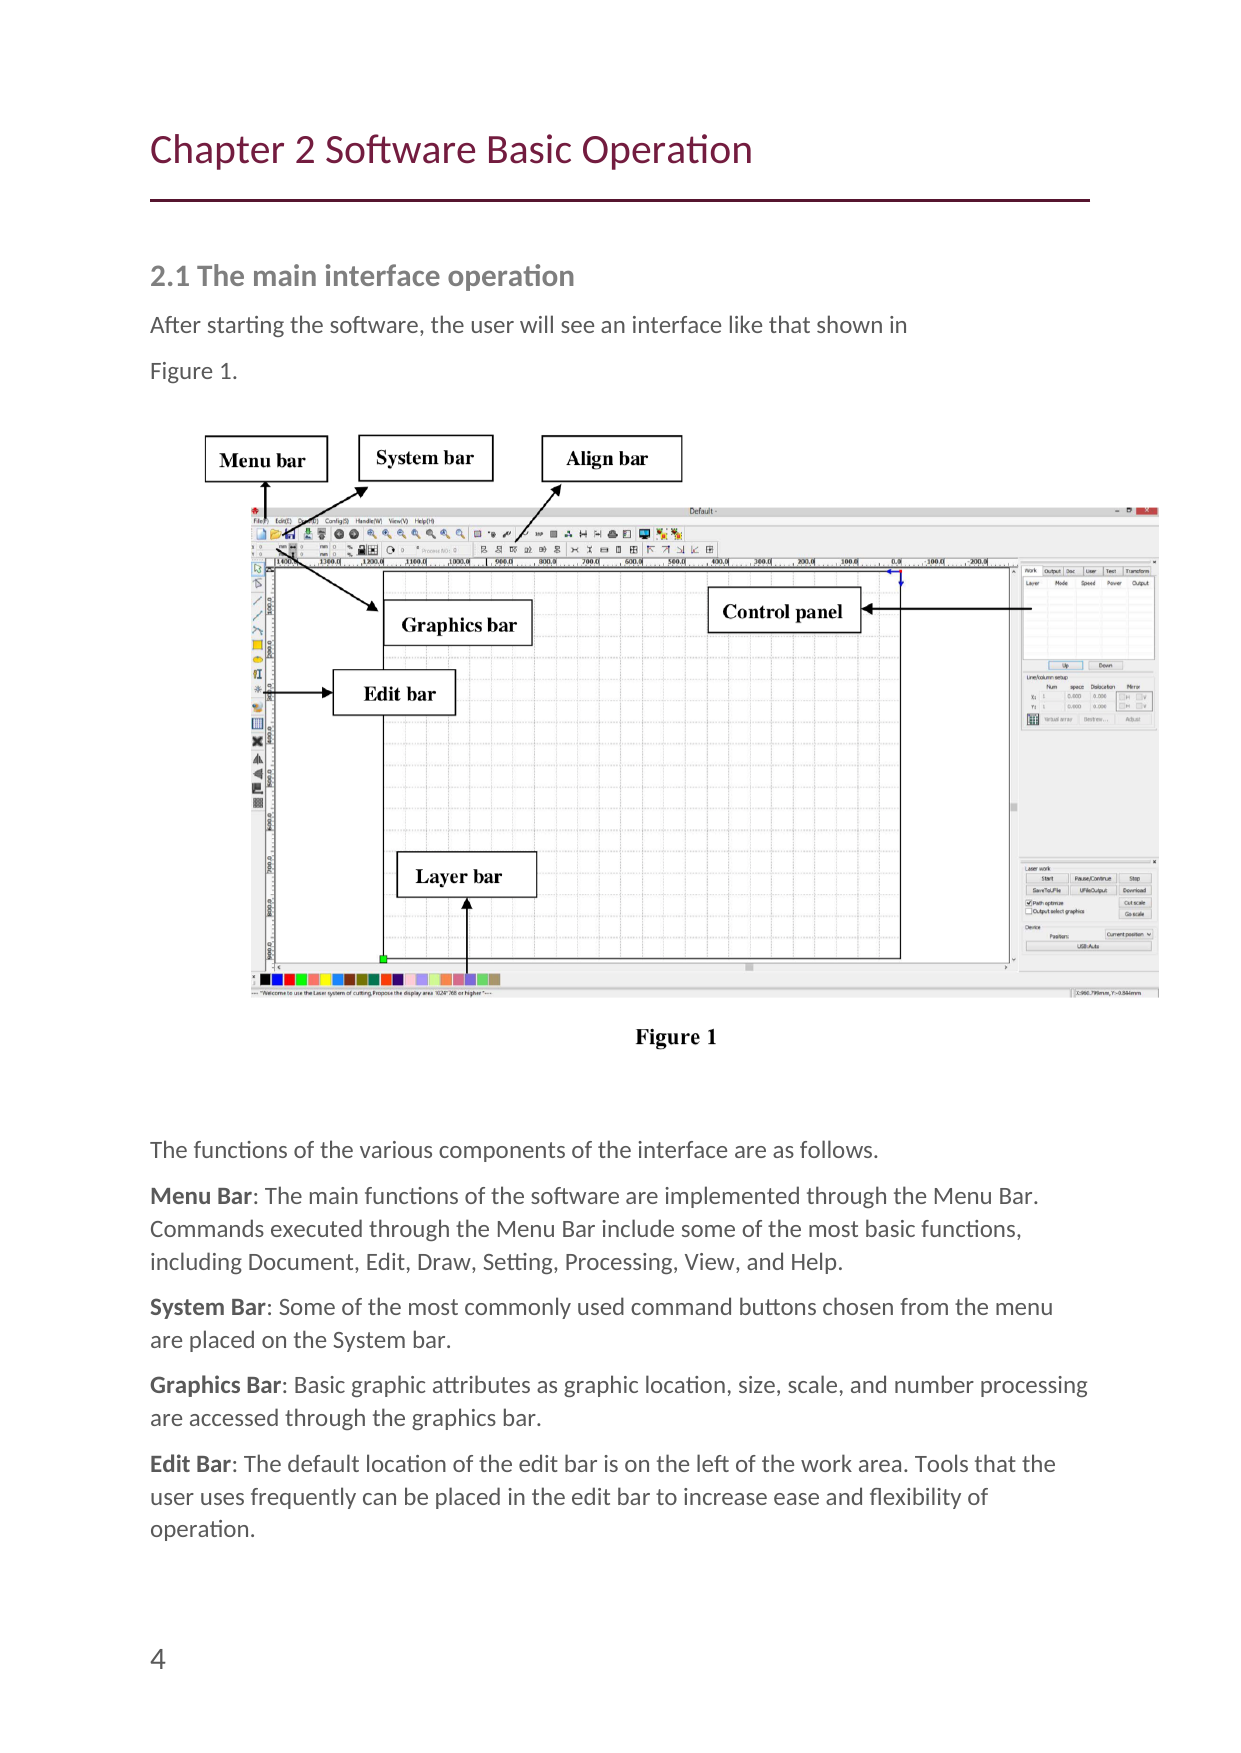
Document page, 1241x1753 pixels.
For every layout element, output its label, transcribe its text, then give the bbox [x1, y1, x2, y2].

picture [150, 400, 1225, 1074]
text Menu Bar: The main functions of the software are implemented through the Menu Bar. Commands executed through the Menu Bar include some of the most basic functions, including Document, Edit, Draw, Setting, Processing, View, and Help. [150, 1180, 1090, 1276]
text After starting the software, the user will see an interface like that shown in [150, 309, 1090, 340]
subtitle 2.1 The main interface operation [150, 256, 1090, 294]
text Edit Bar: The default location of the edit bar is on the left of the work area. Tools that the user uses frequently can be placed in the edit bar to increase ease and flexibility of operation. [150, 1448, 1090, 1544]
text Graphics Bar: Basic graphic attributes as graphic location, size, scale, and number processing are accessed through the graphics bar. [150, 1369, 1090, 1433]
text The functions of the various components of the interface are as follows. [150, 1134, 1090, 1165]
text Figure 1. [150, 355, 1090, 386]
text System Bar: Some of the most commonly used command buttons chosen from the menu are placed on the System bar. [150, 1291, 1090, 1354]
subtitle Chapter 2 Software Basic Operation [150, 123, 1090, 199]
